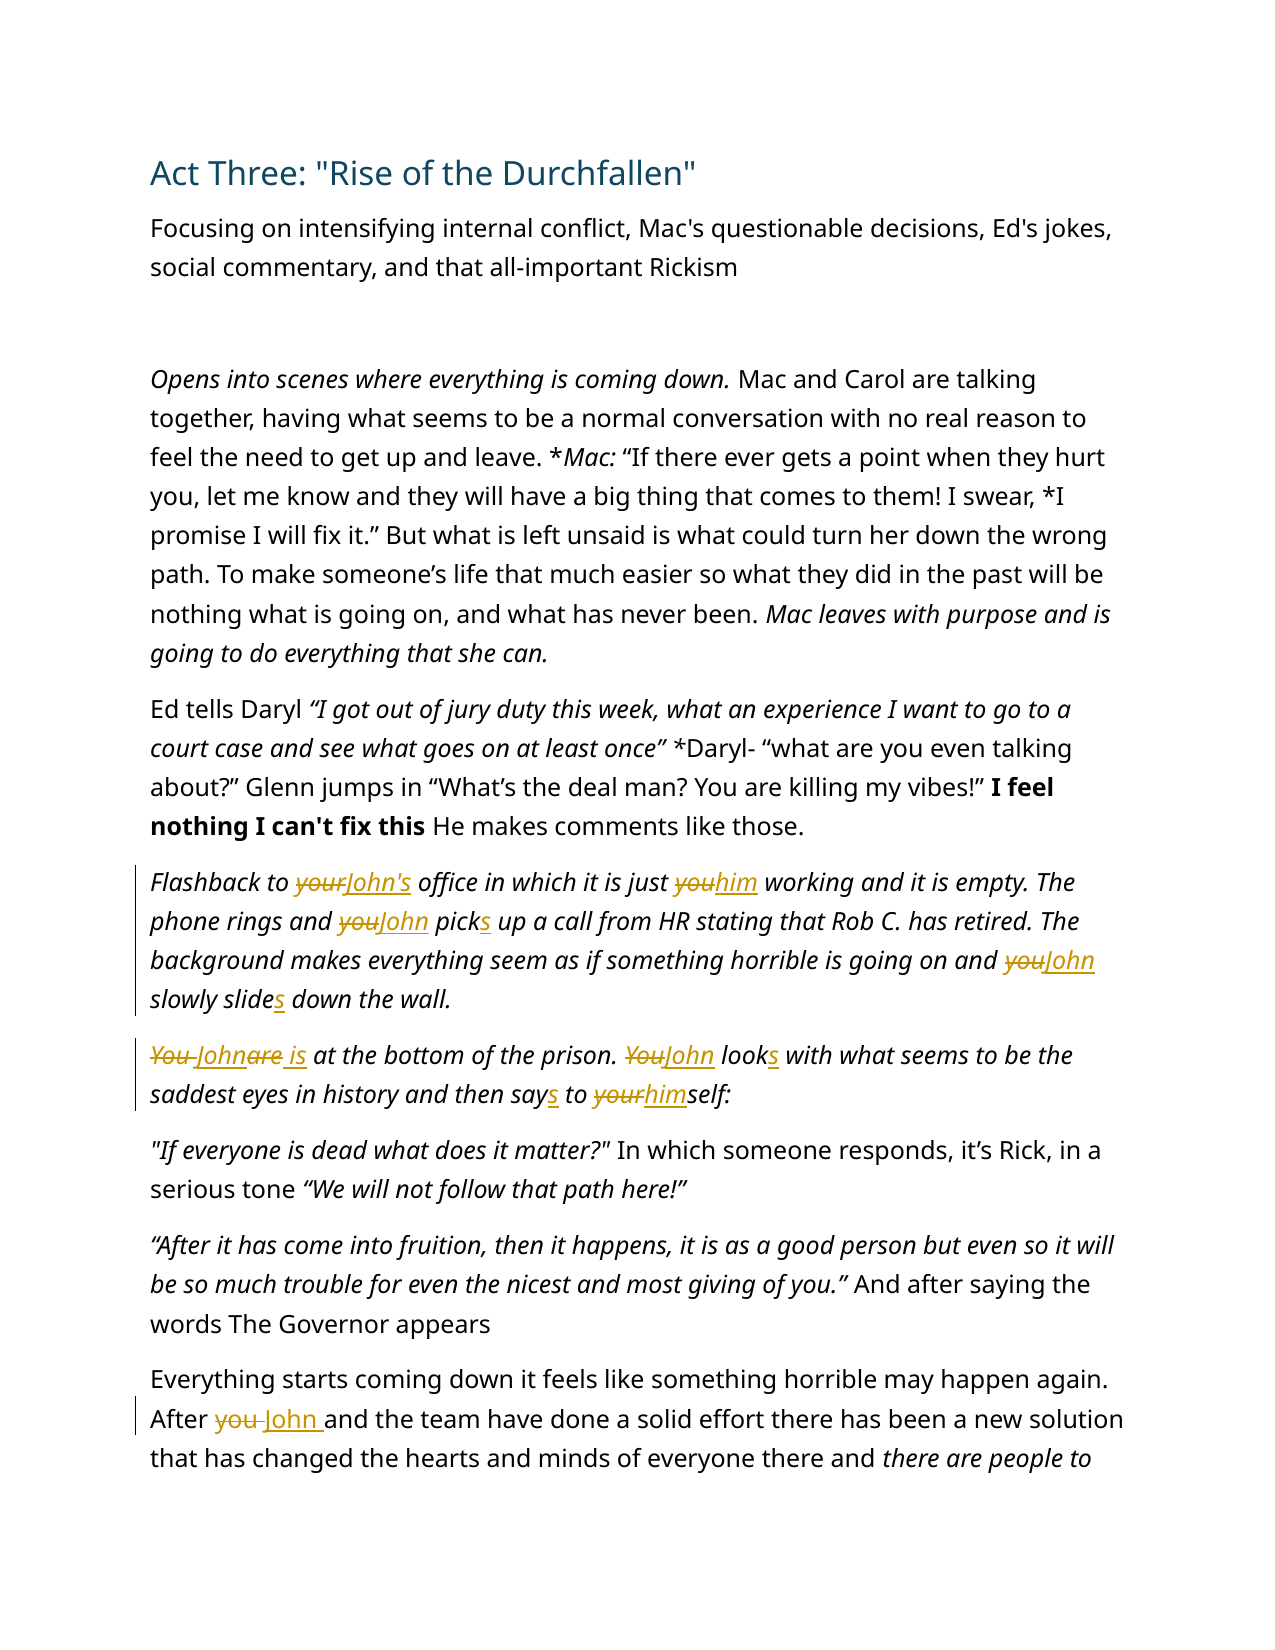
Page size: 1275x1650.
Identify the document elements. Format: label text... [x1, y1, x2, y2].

text Opens into scenes where everything is coming down. Mac and Carol are talking together, having what seems to be a normal conversation with no real reason to feel the need to get up and leave. *Mac: “If there ever gets a point when they hurt you, let me know and they will have a big thing that comes to them! I swear, *I promise I will fix it.” But what is left unsaid is what could turn her down the wrong path. To make someone’s life that much easier so what they did in the past will be nothing what is going on, and what has never been. Mac leaves with purpose and is going to do everything that she can. [150, 361, 1125, 669]
subtitle Act Three: "Rise of the Durchfallen" [150, 150, 1125, 195]
text at the bottom of the prison. look with what seems to be the saddest eyes in history and then say to self: [150, 1038, 1125, 1111]
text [150, 1362, 1125, 1474]
text "If everyone is dead what does it matter?" In which someone responds, it’s Rick, in a serious tone “We will not follow that path here!” [150, 1133, 1125, 1206]
text Focusing on intensifying internal conflict, Mac's questionable decisions, Ed's jokes, social commentary, and that all-important Rickism [150, 211, 1125, 284]
text Flashback to office in which it is just working and it is empty. The phone rings and pick up a call from HR stating that Rob C. has retired. The background makes everything seem as if something horrible is going on and slowly slide down the wall. [150, 865, 1125, 1016]
text “After it has come into fruition, then it happens, it is as a good person but even so it will be so much trouble for even the nicest and most giving of you.” And after saying the words The Governor appears [150, 1228, 1125, 1340]
text Ed tells Daryl “I got out of jury duty this week, what an experience I want to go to a court case and see what goes on at least once” *Daryl- “what are you even talking about?” Glenn jumps in “What’s the deal man? You are killing my vibes!” I feel nothing I can't fix this He makes comments like those. [150, 691, 1125, 843]
